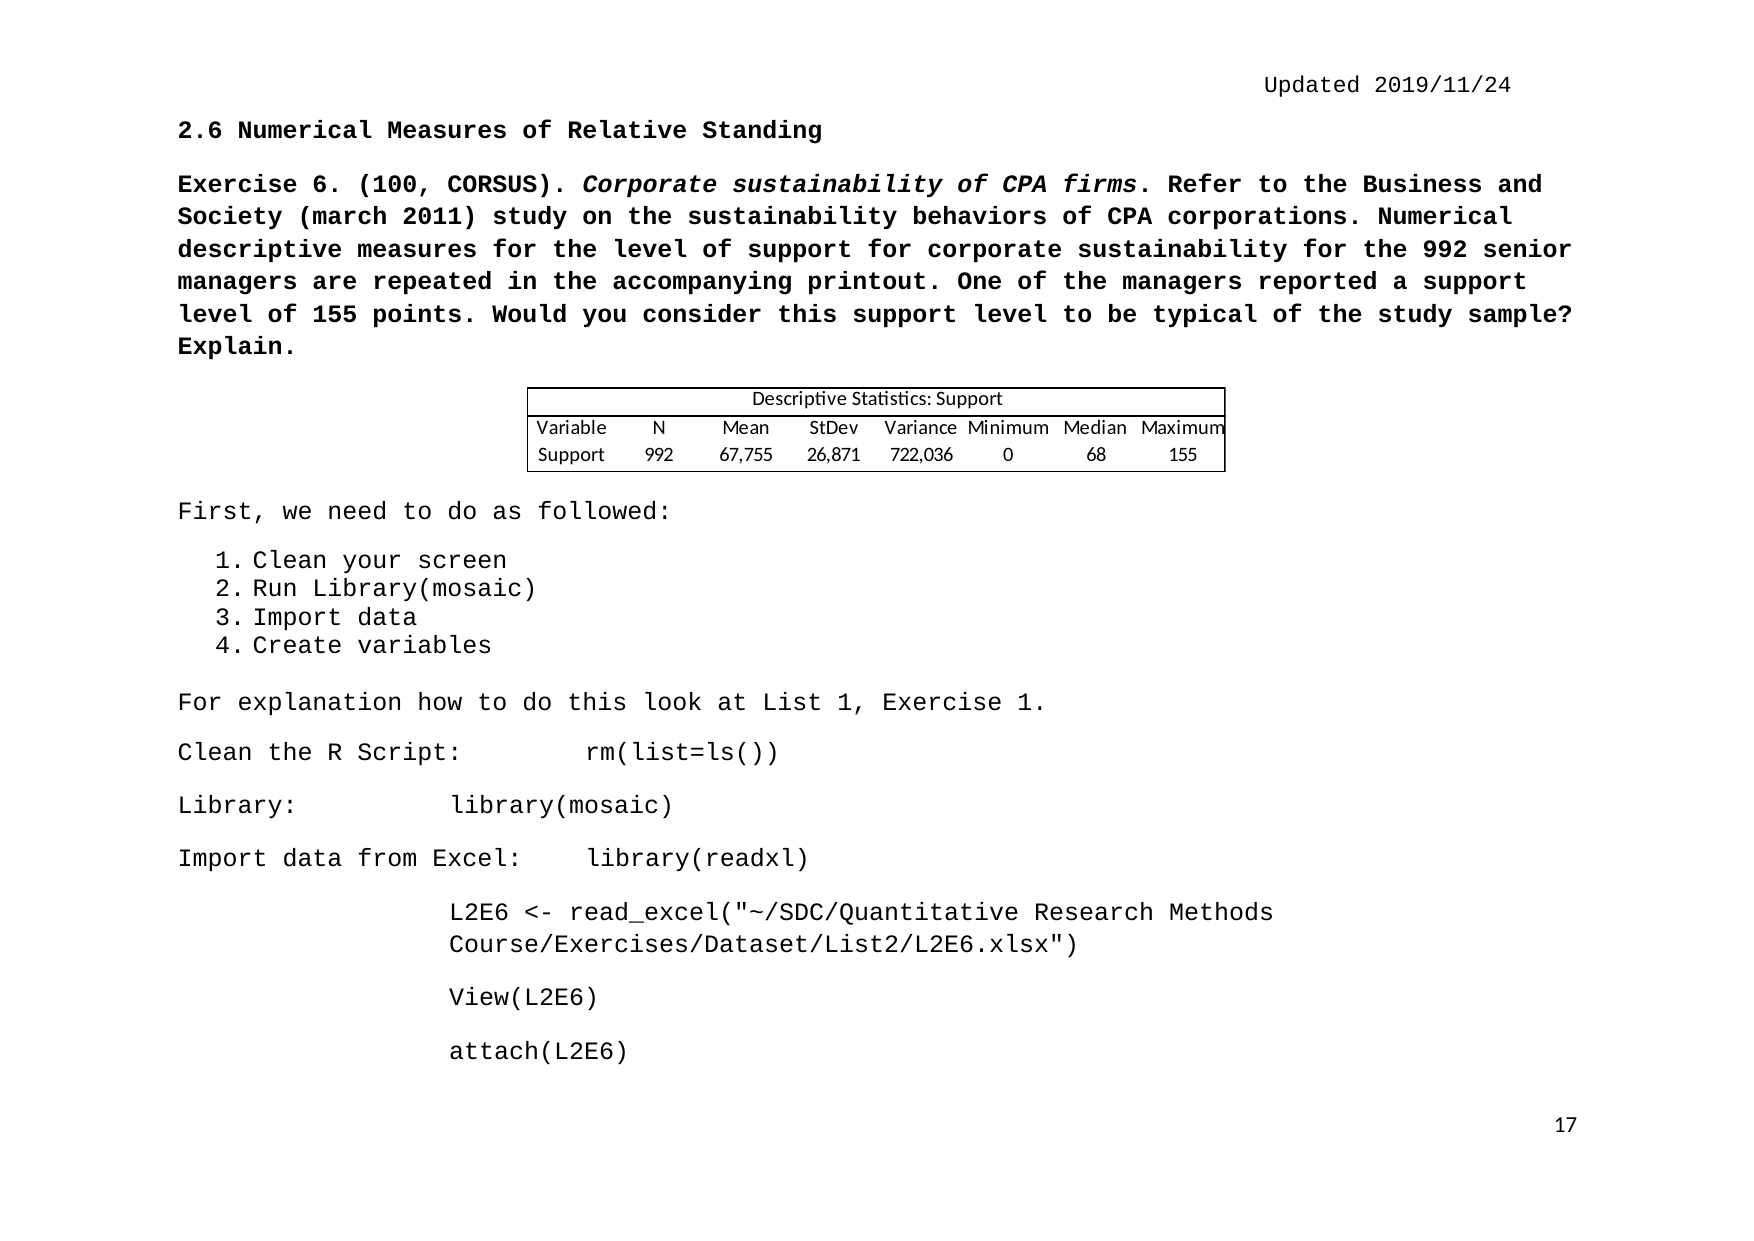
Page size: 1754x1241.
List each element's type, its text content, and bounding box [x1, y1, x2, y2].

text 2.6 Numerical Measures of Relative Standing [177, 118, 1577, 146]
text Library: library(mosaic) [177, 792, 1577, 821]
list Import data [215, 604, 1577, 632]
list Clean your screen [215, 547, 1577, 576]
list Run Library(mosaic) [215, 576, 1577, 604]
list Create variables [215, 632, 1577, 661]
text First, we need to do as followed: [177, 498, 1577, 527]
text View(L2E6) [449, 985, 1577, 1013]
text Clean the R Script: rm(list=ls()) [177, 739, 1577, 767]
text Exercise 6. (100, CORSUS). Corporate sustainability of CPA firms. Refer to the Business and Society (march 2011) study on the sustainability behaviors of CPA corporations. Numerical descriptive measures for the level of support for corporate sustainability for the 992 senior managers are repeated in the accompanying printout. One of the managers reported a support level of 155 points. Would you consider this support level to be typical of the study sample? Explain. [177, 171, 1577, 362]
text attach(L2E6) [449, 1038, 1577, 1067]
text Import data from Excel: library(readxl) [177, 846, 1577, 874]
text L2E6 <- read_excel("~/SDC/Quantitative Research Methods Course/Exercises/Dataset/List2/L2E6.xlsx") [449, 899, 1577, 960]
text For explanation how to do this look at List 1, Exercise 1. [177, 690, 1577, 718]
